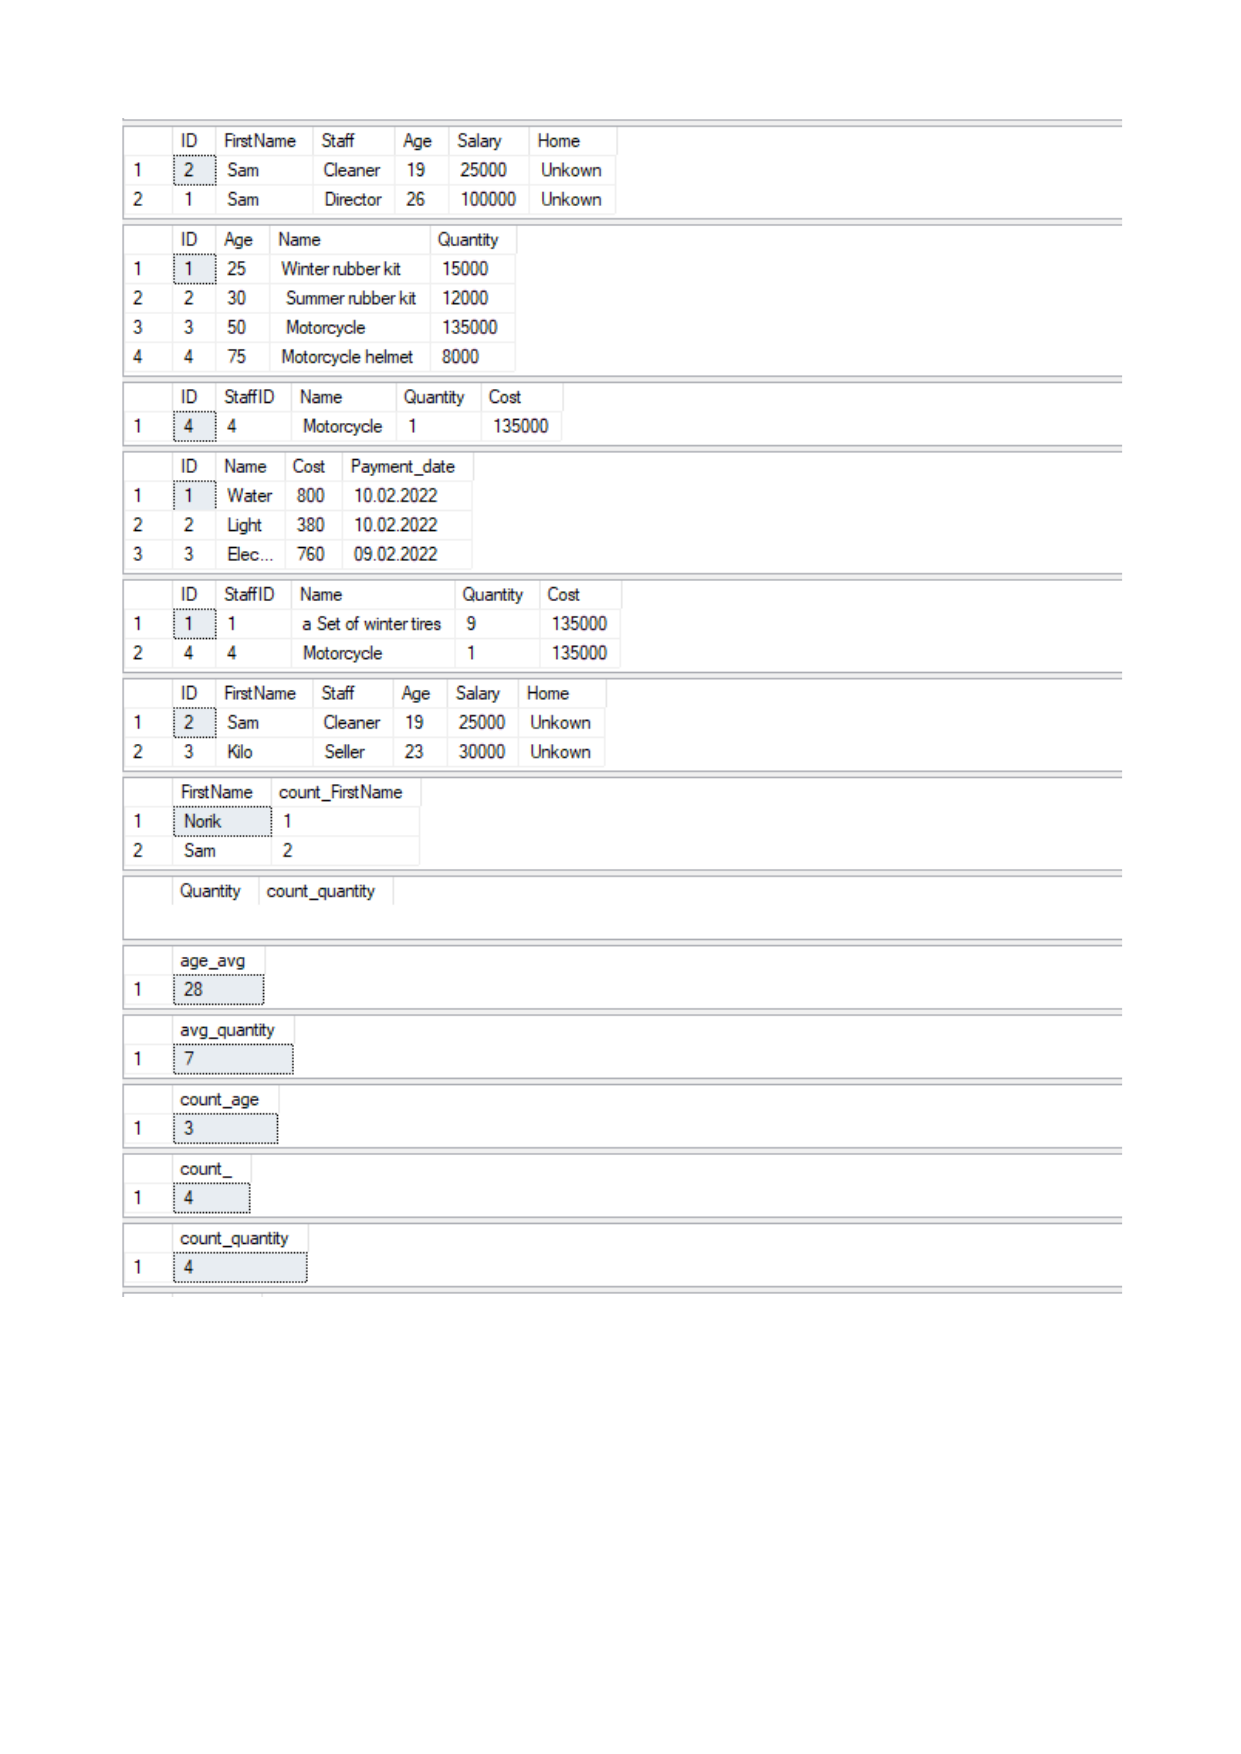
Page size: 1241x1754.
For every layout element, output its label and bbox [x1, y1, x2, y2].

picture [118, 118, 1123, 1297]
